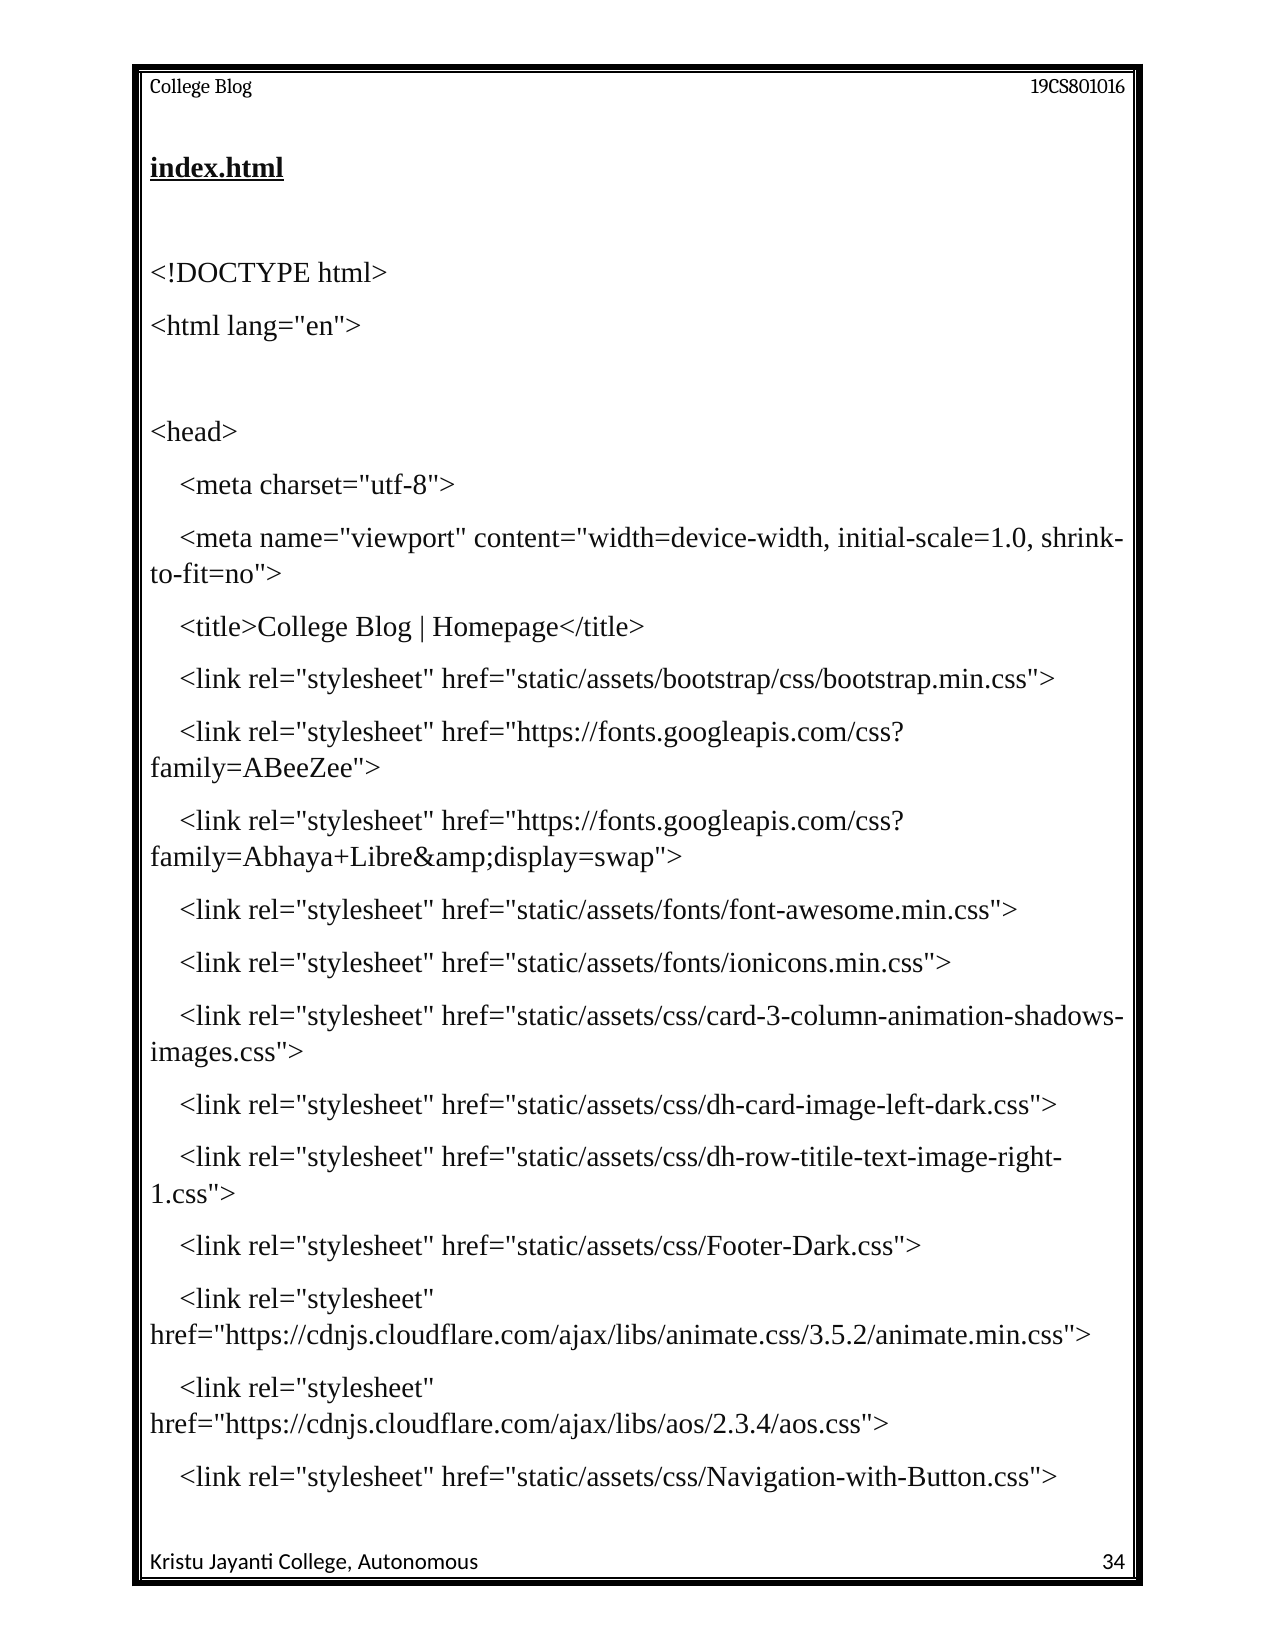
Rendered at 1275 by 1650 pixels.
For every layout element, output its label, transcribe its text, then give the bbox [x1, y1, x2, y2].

text <link rel="stylesheet" href="https://fonts.googleapis.com/css?family=Abhaya+Libre&amp;display=swap"> [150, 803, 1125, 873]
text <link rel="stylesheet" href="static/assets/fonts/font-awesome.min.css"> [150, 892, 1125, 926]
text <link rel="stylesheet" href="static/assets/fonts/ionicons.min.css"> [150, 945, 1125, 978]
text <link rel="stylesheet" href="https://cdnjs.cloudflare.com/ajax/libs/aos/2.3.4/aos.css"> [150, 1370, 1125, 1440]
text <!DOCTYPE html> [150, 256, 1125, 289]
text <link rel="stylesheet" href="https://fonts.googleapis.com/css?family=ABeeZee"> [150, 714, 1125, 784]
text <title>College Blog | Homepage</title> [150, 609, 1125, 642]
text <link rel="stylesheet" href="static/assets/css/dh-card-image-left-dark.css"> [150, 1087, 1125, 1120]
text <link rel="stylesheet" href="static/assets/css/Footer-Dark.css"> [150, 1228, 1125, 1262]
text <link rel="stylesheet" href="static/assets/bootstrap/css/bootstrap.min.css"> [150, 661, 1125, 695]
text index.html [150, 150, 1125, 183]
text <head> [150, 414, 1125, 448]
text <meta name="viewport" content="width=device-width, initial-scale=1.0, shrink-to-fit=no"> [150, 520, 1125, 589]
text <link rel="stylesheet" href="static/assets/css/card-3-column-animation-shadows-images.css"> [150, 998, 1125, 1067]
text <link rel="stylesheet" href="static/assets/css/dh-row-titile-text-image-right-1.css"> [150, 1139, 1125, 1209]
text <link rel="stylesheet" href="https://cdnjs.cloudflare.com/ajax/libs/animate.css/3.5.2/animate.min.css"> [150, 1281, 1125, 1351]
text <meta charset="utf-8"> [150, 467, 1125, 500]
text <link rel="stylesheet" href="static/assets/css/Navigation-with-Button.css"> [150, 1459, 1125, 1493]
text <html lang="en"> [150, 308, 1125, 342]
